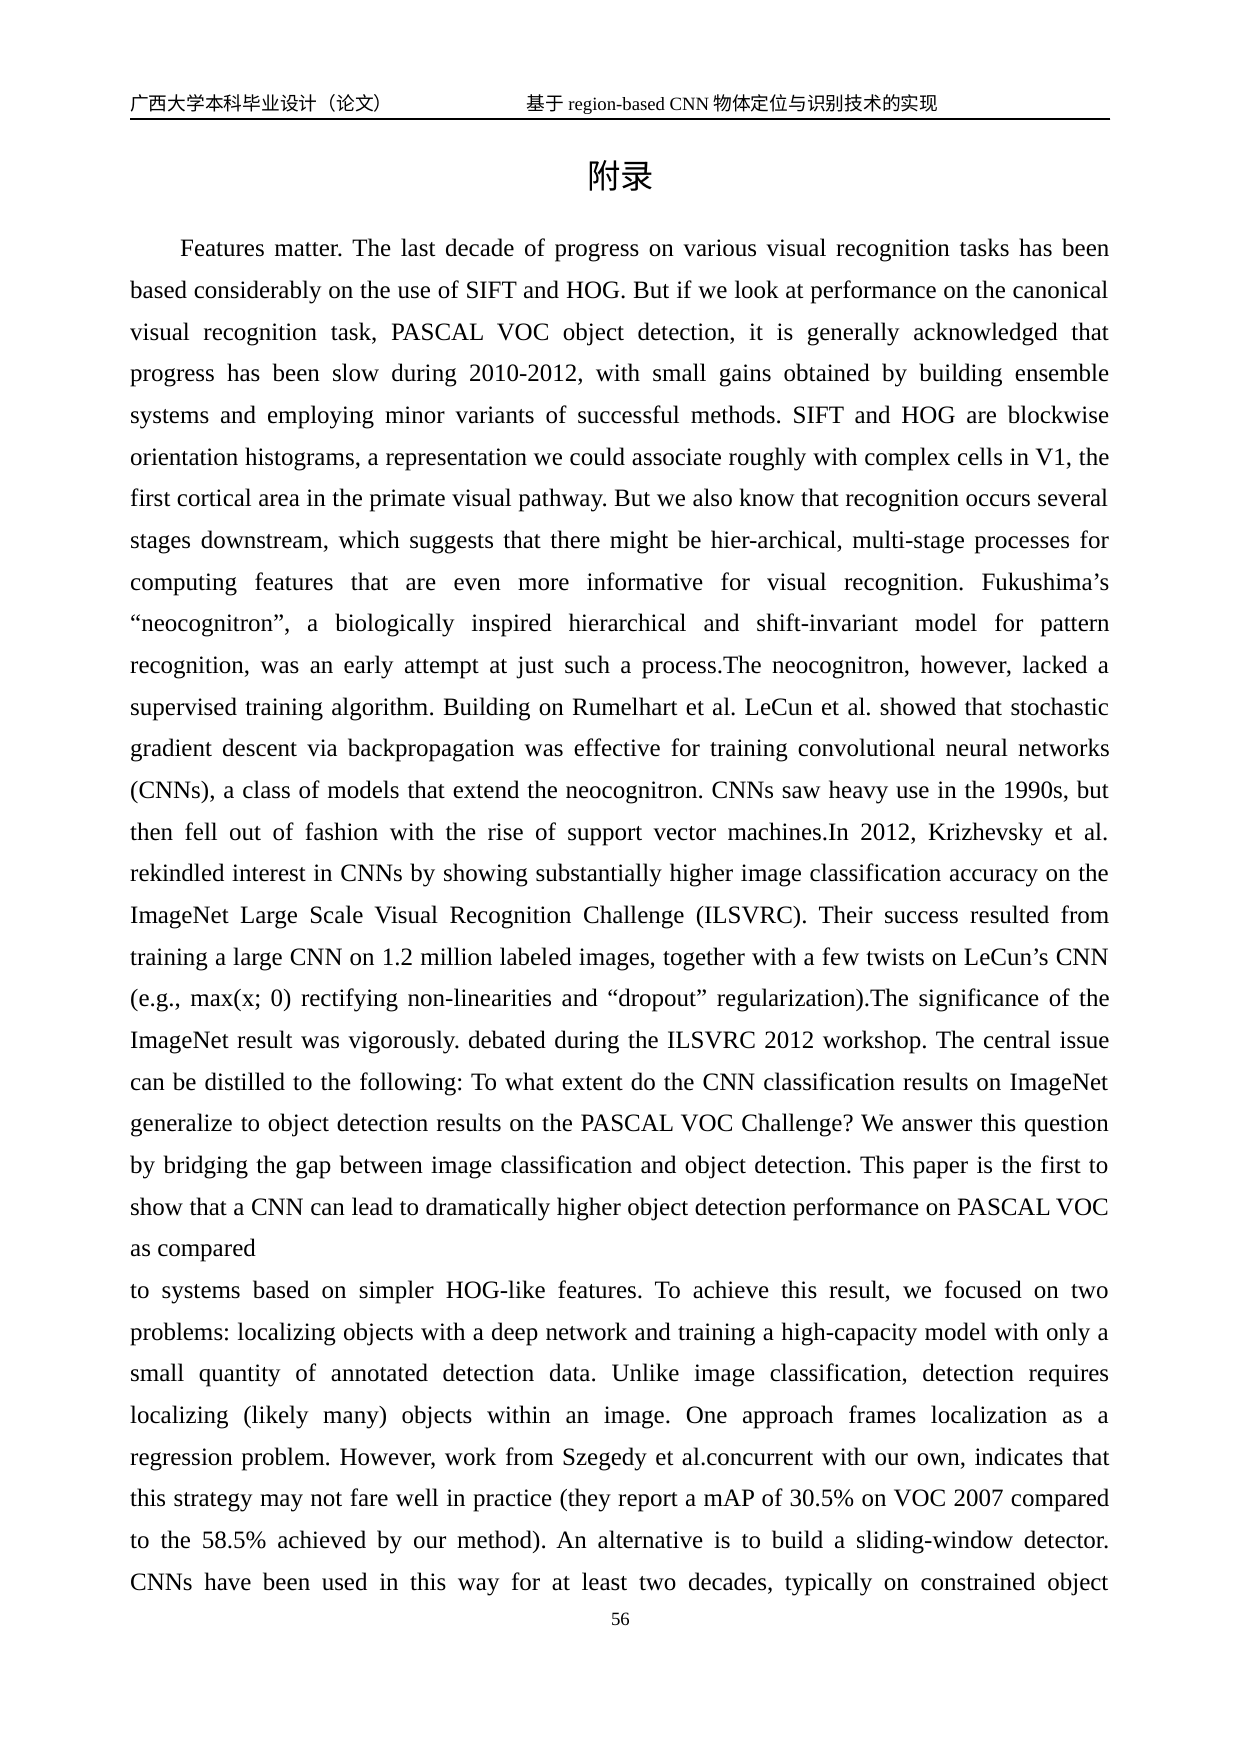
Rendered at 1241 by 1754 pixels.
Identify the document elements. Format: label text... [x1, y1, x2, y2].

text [130, 1265, 1110, 1598]
text 附录 [130, 150, 1110, 198]
text Features matter. The last decade of progress on various visual recognition tasks has been based considerably on the use of SIFT and HOG. But if we look at performance on the canonical visual recognition task, PASCAL VOC object detection, it is generally acknowledged that progress has been slow during 2010-2012, with small gains obtained by building ensemble systems and employing minor variants of successful methods. SIFT and HOG are blockwise orientation histograms, a representation we could associate roughly with complex cells in V1, the first cortical area in the primate visual pathway. But we also know that recognition occurs several stages downstream, which suggests that there might be hier-archical, multi-stage processes for computing features that are even more informative for visual recognition. Fukushima’s “neocognitron”, a biologically inspired hierarchical and shift-invariant model for pattern recognition, was an early attempt at just such a process.The neocognitron, however, lacked a supervised training algorithm. Building on Rumelhart et al. LeCun et al. showed that stochastic gradient descent via backpropagation was effective for training convolutional neural networks (CNNs), a class of models that extend the neocognitron. CNNs saw heavy use in the 1990s, but then fell out of fashion with the rise of support vector machines.In 2012, Krizhevsky et al. rekindled interest in CNNs by showing substantially higher image classification accuracy on the ImageNet Large Scale Visual Recognition Challenge (ILSVRC). Their success resulted from training a large CNN on 1.2 million labeled images, together with a few twists on LeCun’s CNN (e.g., max(x; 0) rectifying non-linearities and “dropout” regularization).The significance of the ImageNet result was vigorously. debated during the ILSVRC 2012 workshop. The central issue can be distilled to the following: To what extent do the CNN classification results on ImageNet generalize to object detection results on the PASCAL VOC Challenge? We answer this question by bridging the gap between image classification and object detection. This paper is the first to show that a CNN can lead to dramatically higher object detection performance on PASCAL VOC as compared [130, 223, 1110, 1265]
